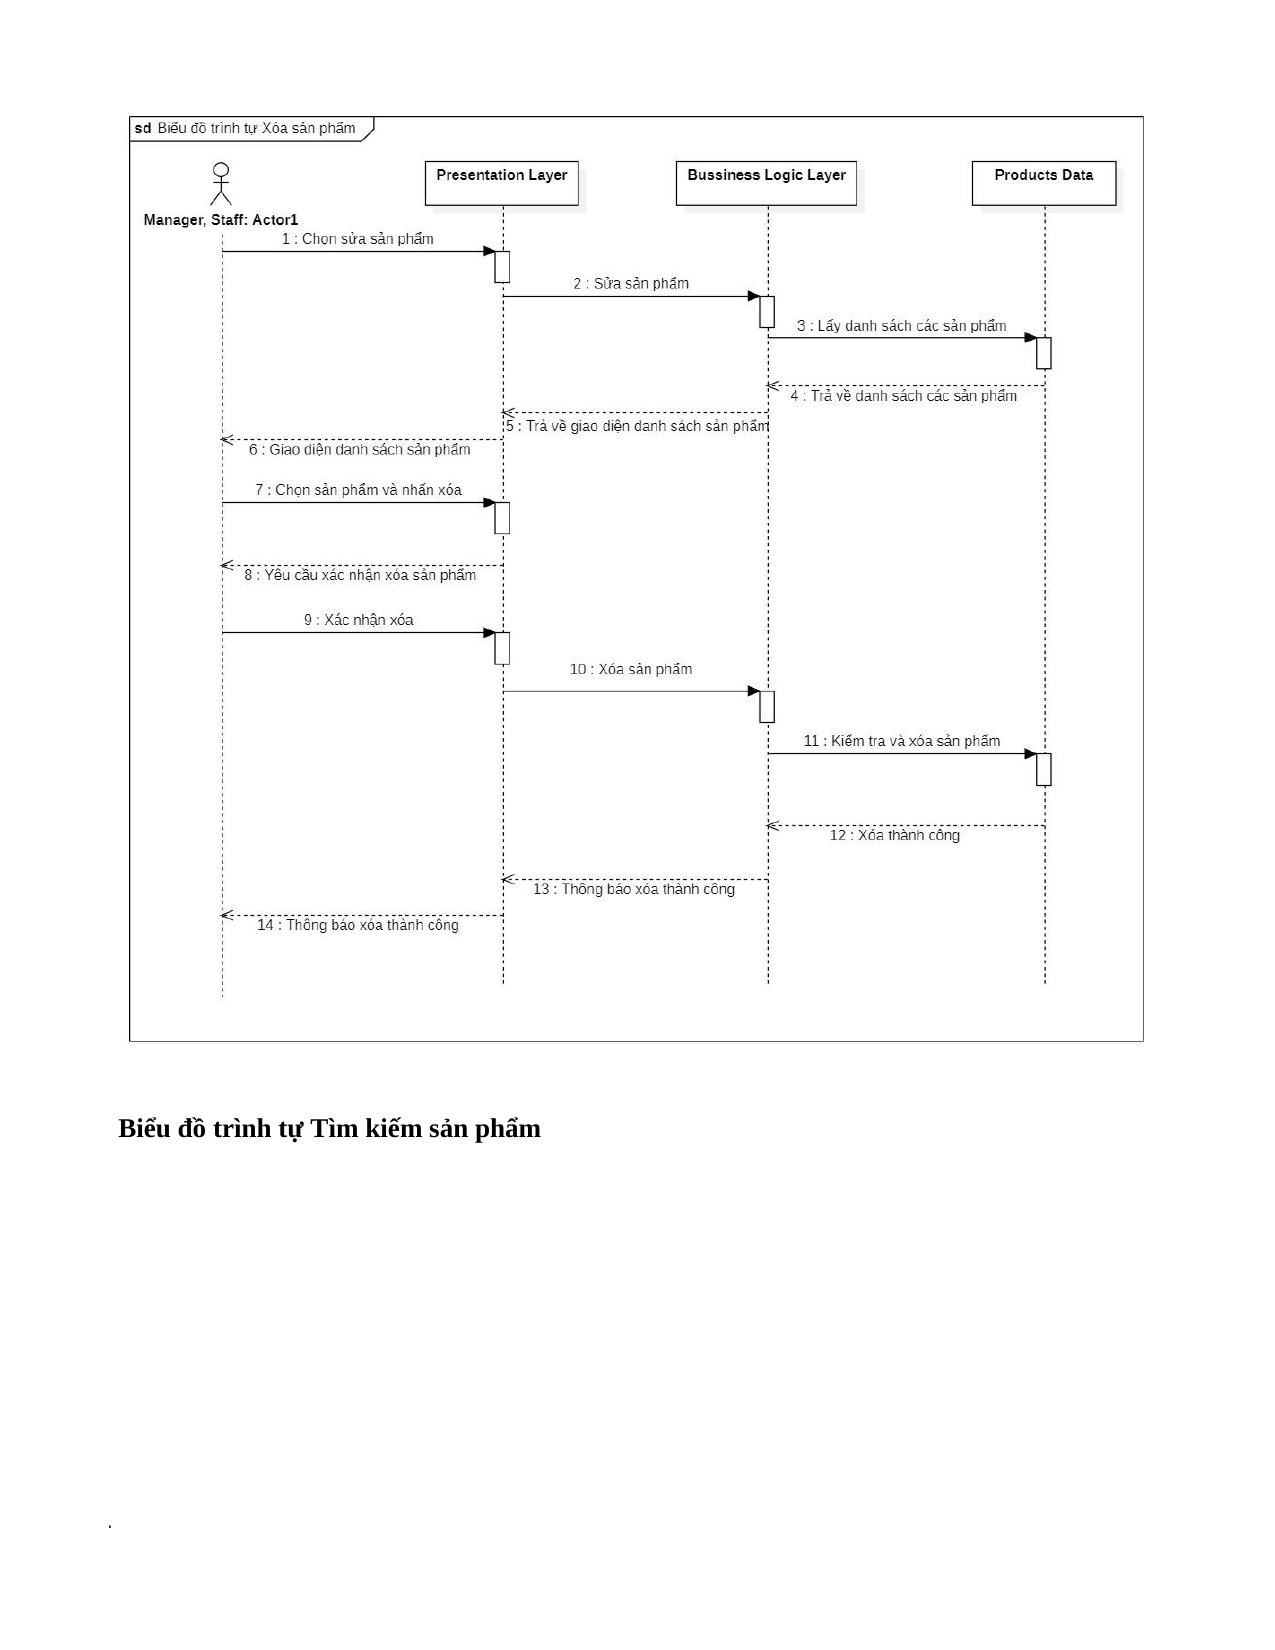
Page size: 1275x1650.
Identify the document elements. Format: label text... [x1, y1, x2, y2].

text Biểu đồ trình tự Tìm kiếm sản phẩm [118, 1112, 1186, 1143]
picture [118, 105, 1187, 1085]
